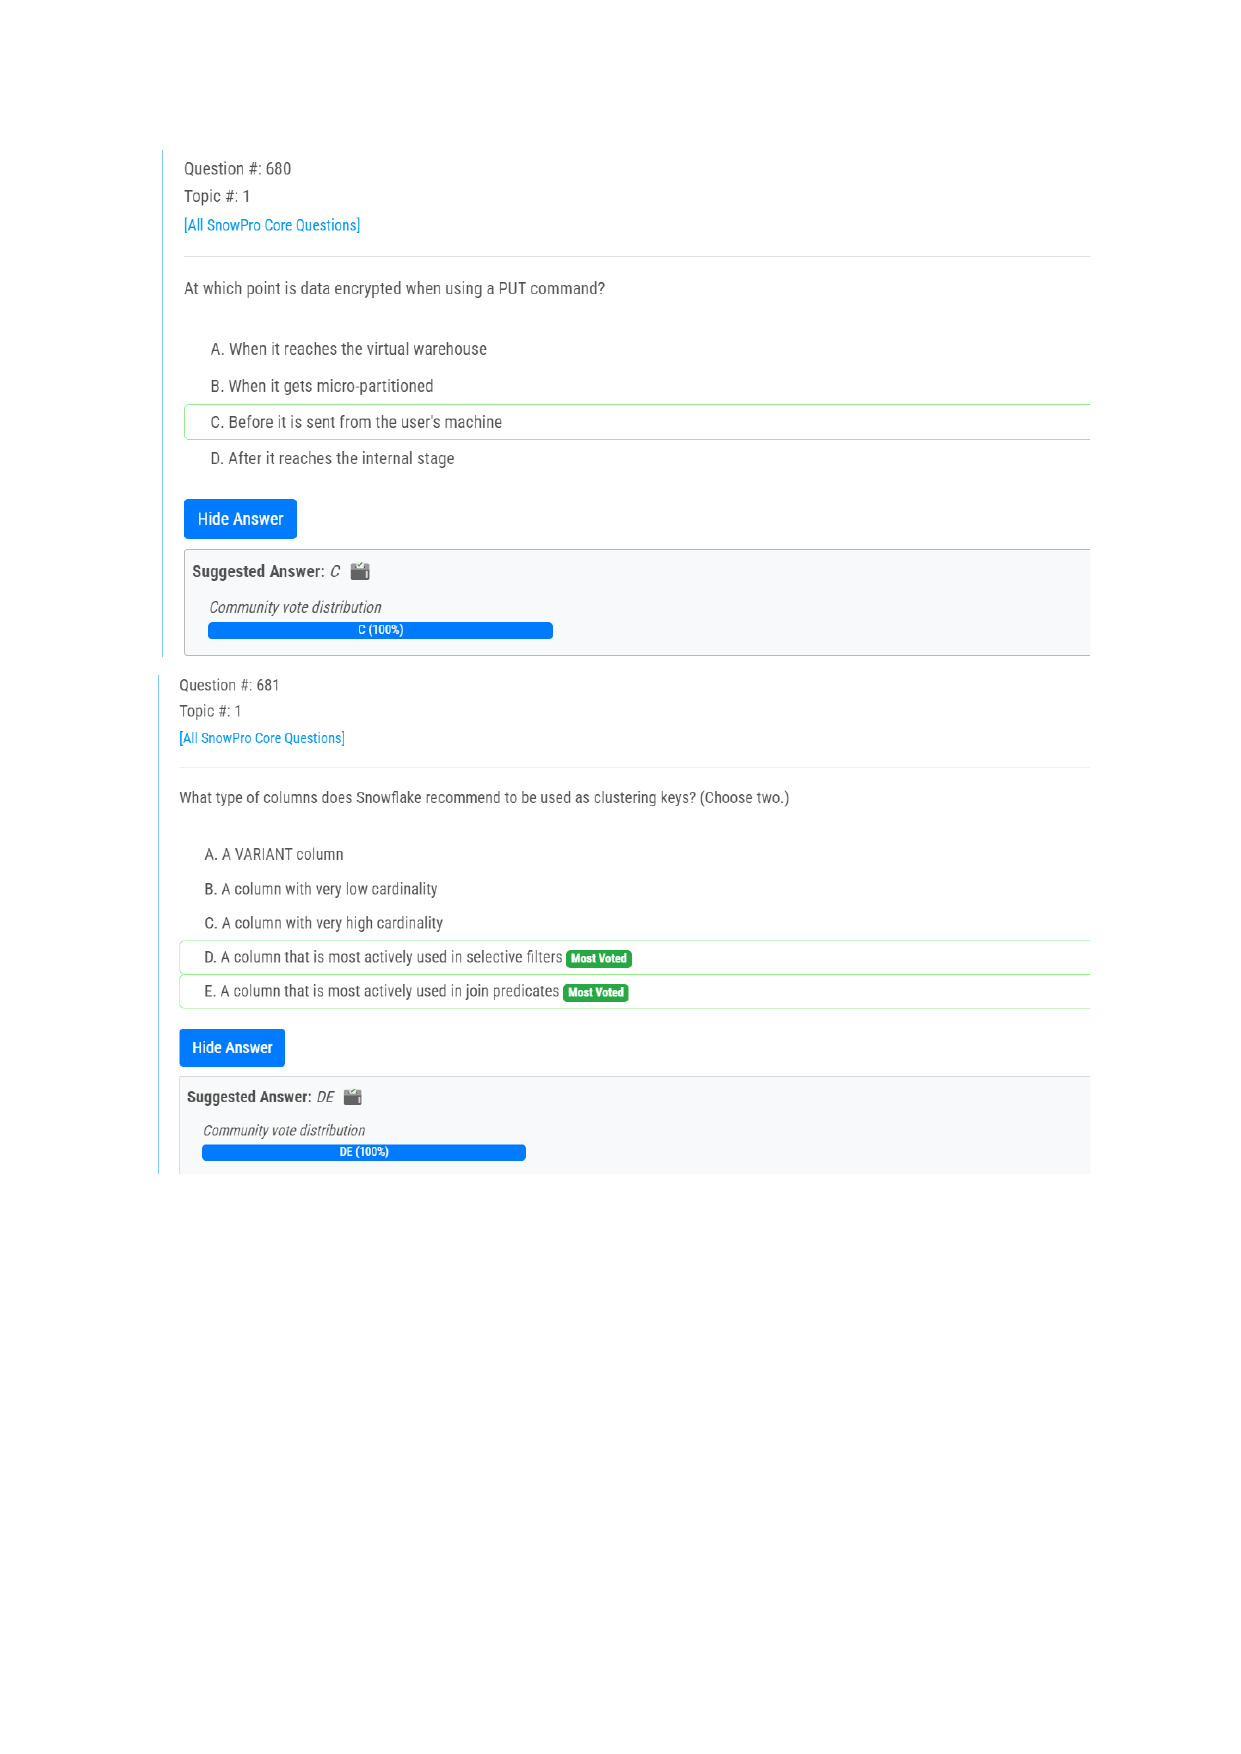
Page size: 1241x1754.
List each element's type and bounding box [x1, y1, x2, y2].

picture [150, 675, 1091, 1174]
picture [150, 150, 1091, 657]
